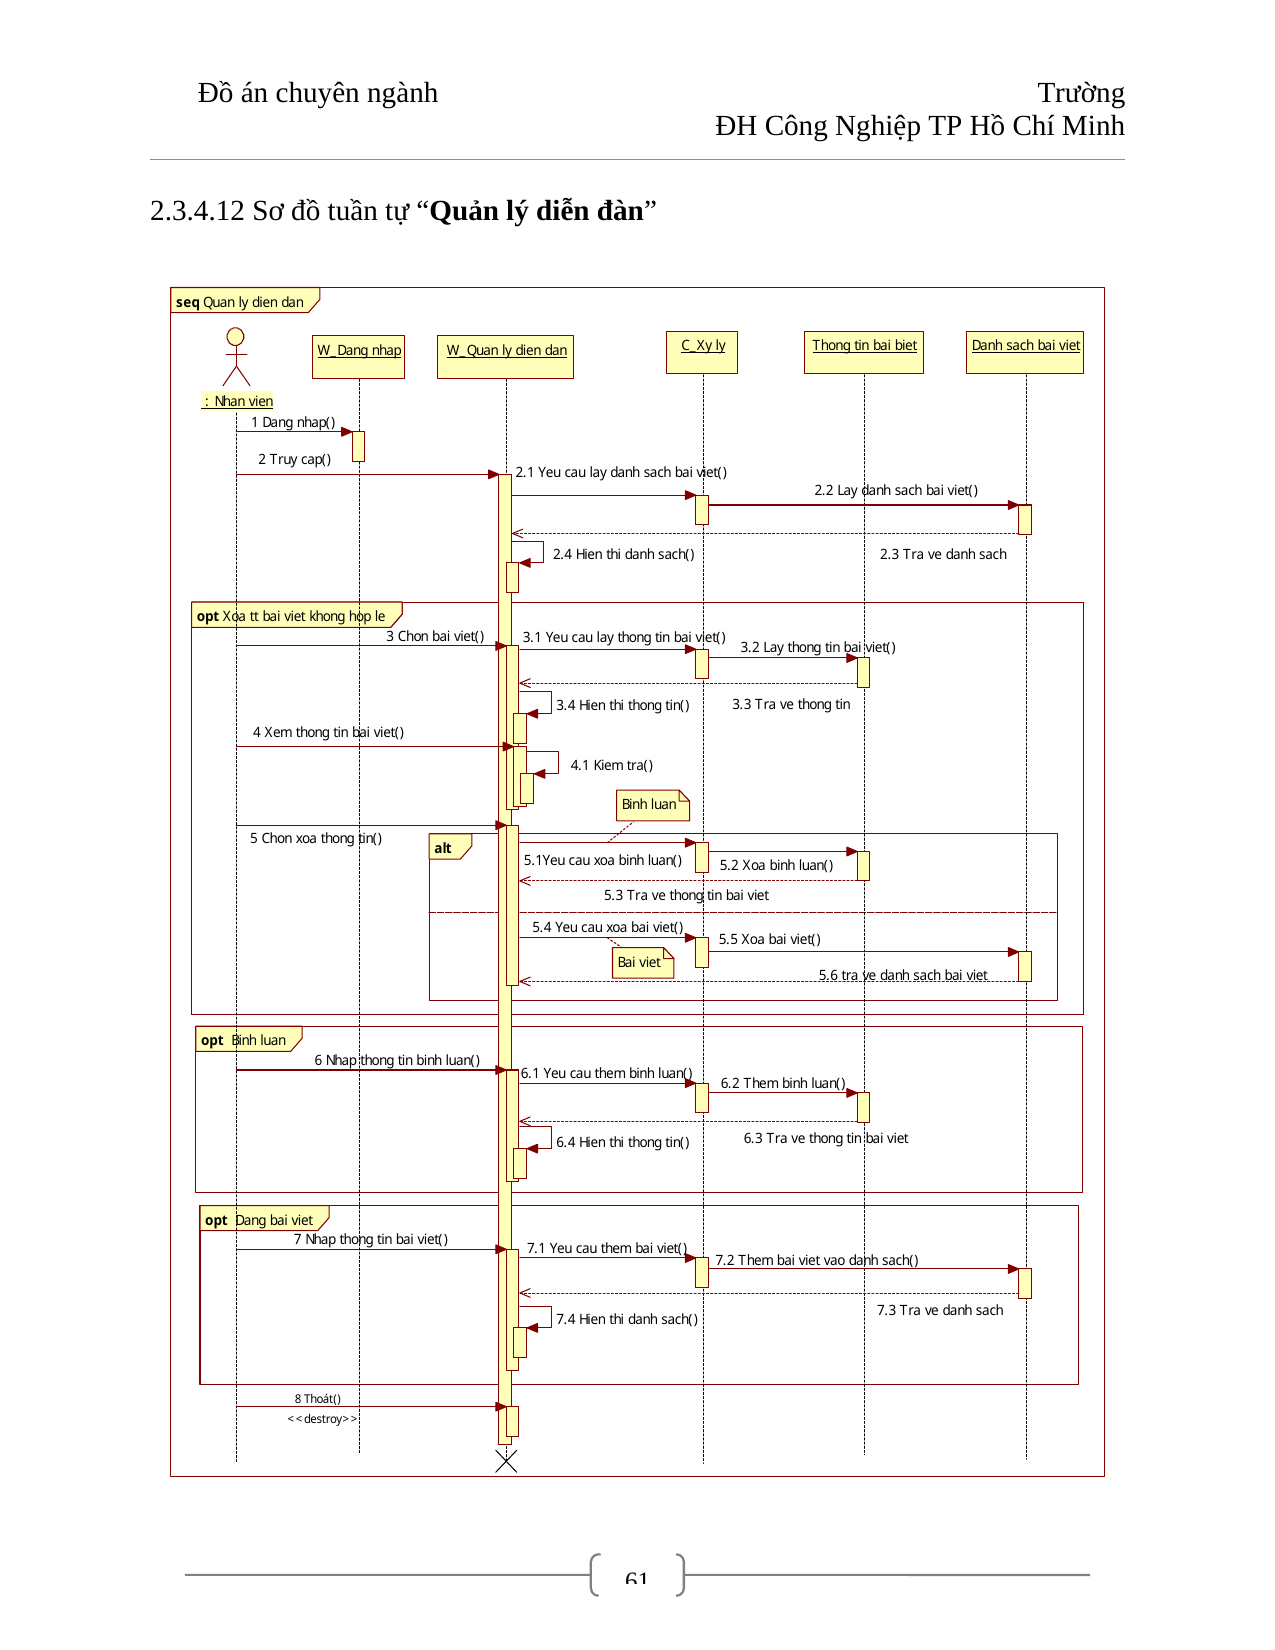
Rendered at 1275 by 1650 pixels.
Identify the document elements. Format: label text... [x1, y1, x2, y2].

subtitle 2.3.4.12 Sơ đồ tuần tự “Quản lý diễn đàn” [150, 193, 1125, 227]
